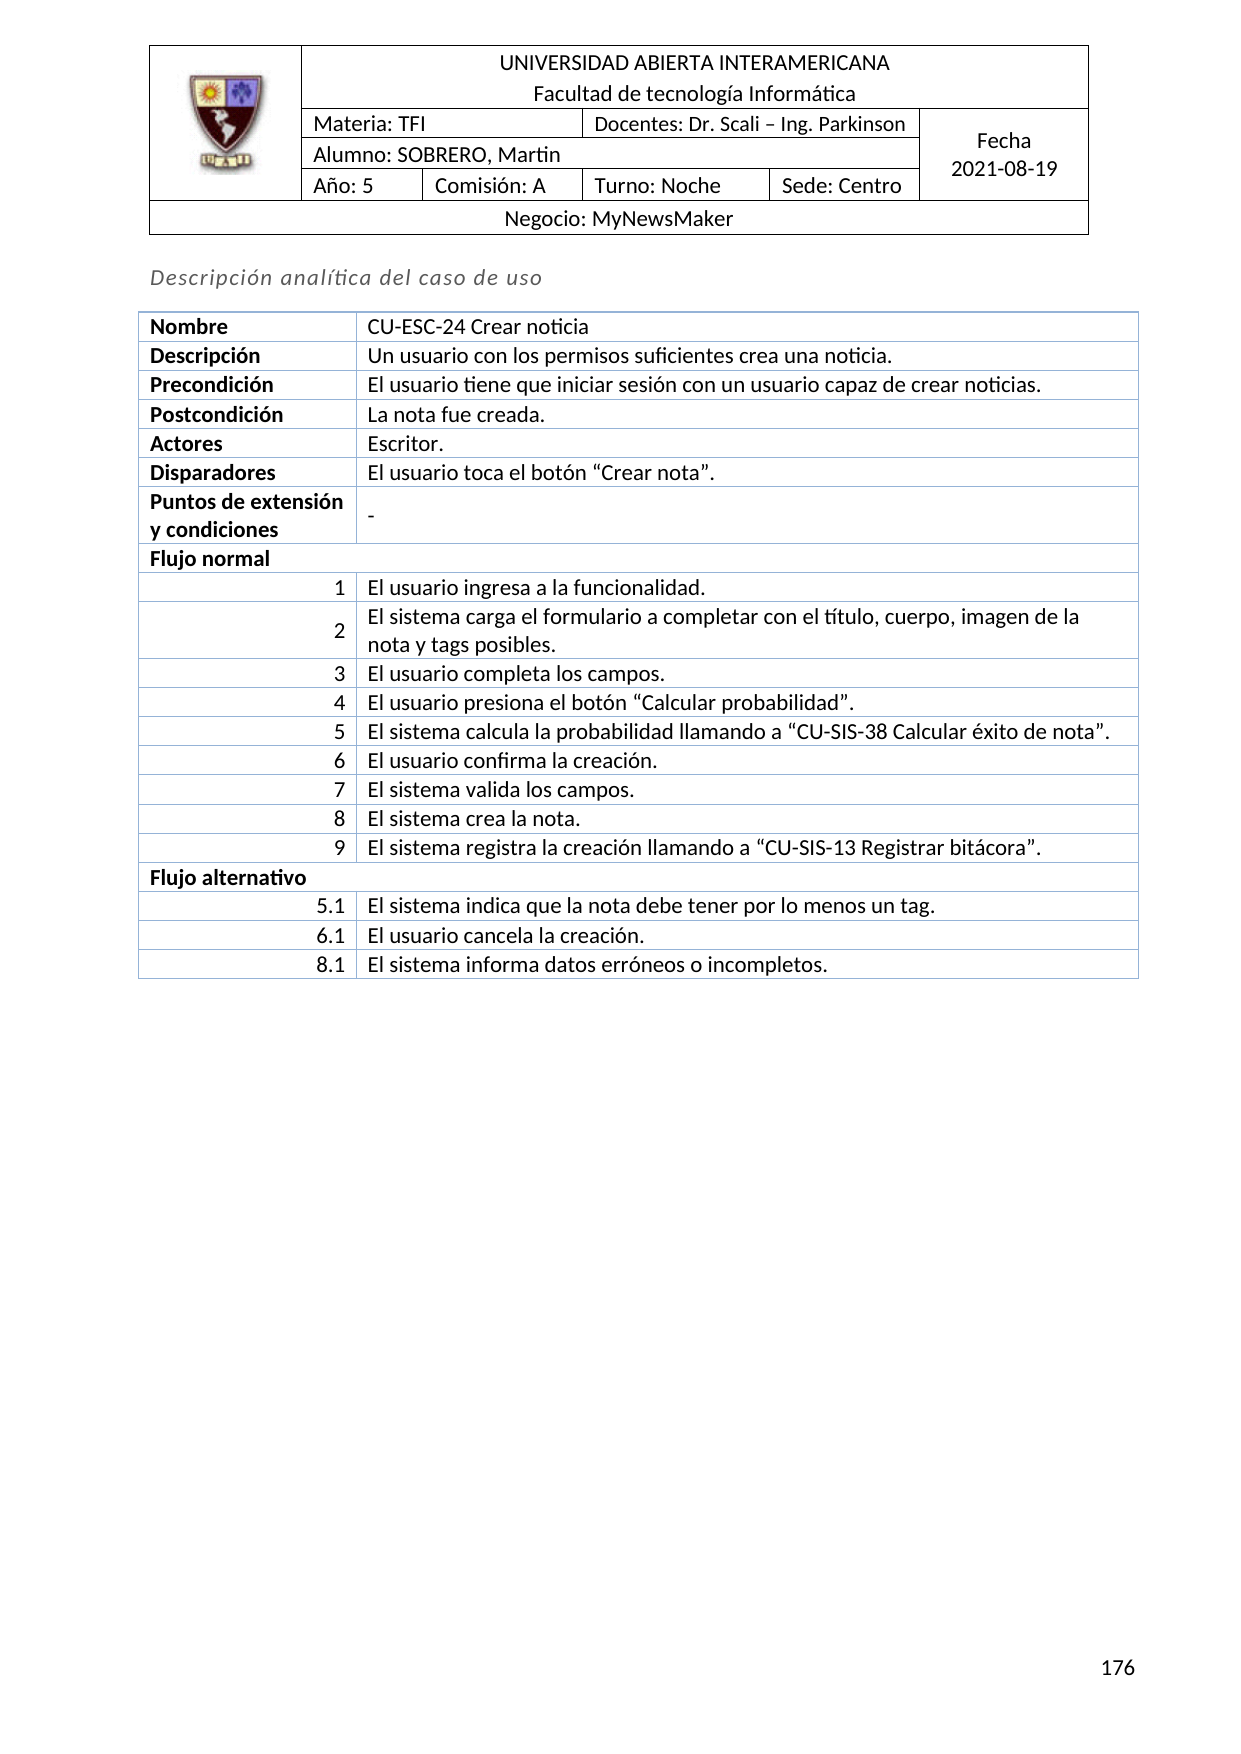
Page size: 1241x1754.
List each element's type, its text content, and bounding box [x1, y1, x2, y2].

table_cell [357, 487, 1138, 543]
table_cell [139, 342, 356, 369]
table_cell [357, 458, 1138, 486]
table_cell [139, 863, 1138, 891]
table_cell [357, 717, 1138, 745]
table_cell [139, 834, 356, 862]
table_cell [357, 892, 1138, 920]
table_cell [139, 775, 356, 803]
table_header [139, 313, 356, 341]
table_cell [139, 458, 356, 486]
picture [175, 67, 276, 180]
subtitle Descripción analítica del caso de uso [150, 263, 1135, 291]
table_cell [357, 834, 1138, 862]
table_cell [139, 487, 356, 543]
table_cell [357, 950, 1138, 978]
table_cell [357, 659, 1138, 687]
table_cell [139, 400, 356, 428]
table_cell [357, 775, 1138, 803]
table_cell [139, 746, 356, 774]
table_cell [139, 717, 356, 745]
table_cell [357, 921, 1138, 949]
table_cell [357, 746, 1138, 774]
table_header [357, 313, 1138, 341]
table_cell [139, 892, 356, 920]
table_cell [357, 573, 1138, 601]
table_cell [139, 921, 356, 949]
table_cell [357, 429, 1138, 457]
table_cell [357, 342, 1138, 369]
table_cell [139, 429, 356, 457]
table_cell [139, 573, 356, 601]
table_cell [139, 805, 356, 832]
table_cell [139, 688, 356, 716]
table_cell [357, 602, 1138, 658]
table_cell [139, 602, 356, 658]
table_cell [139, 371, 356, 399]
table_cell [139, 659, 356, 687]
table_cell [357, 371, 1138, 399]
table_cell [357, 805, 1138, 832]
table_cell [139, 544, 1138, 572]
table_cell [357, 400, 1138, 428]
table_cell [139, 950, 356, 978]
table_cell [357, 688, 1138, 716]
